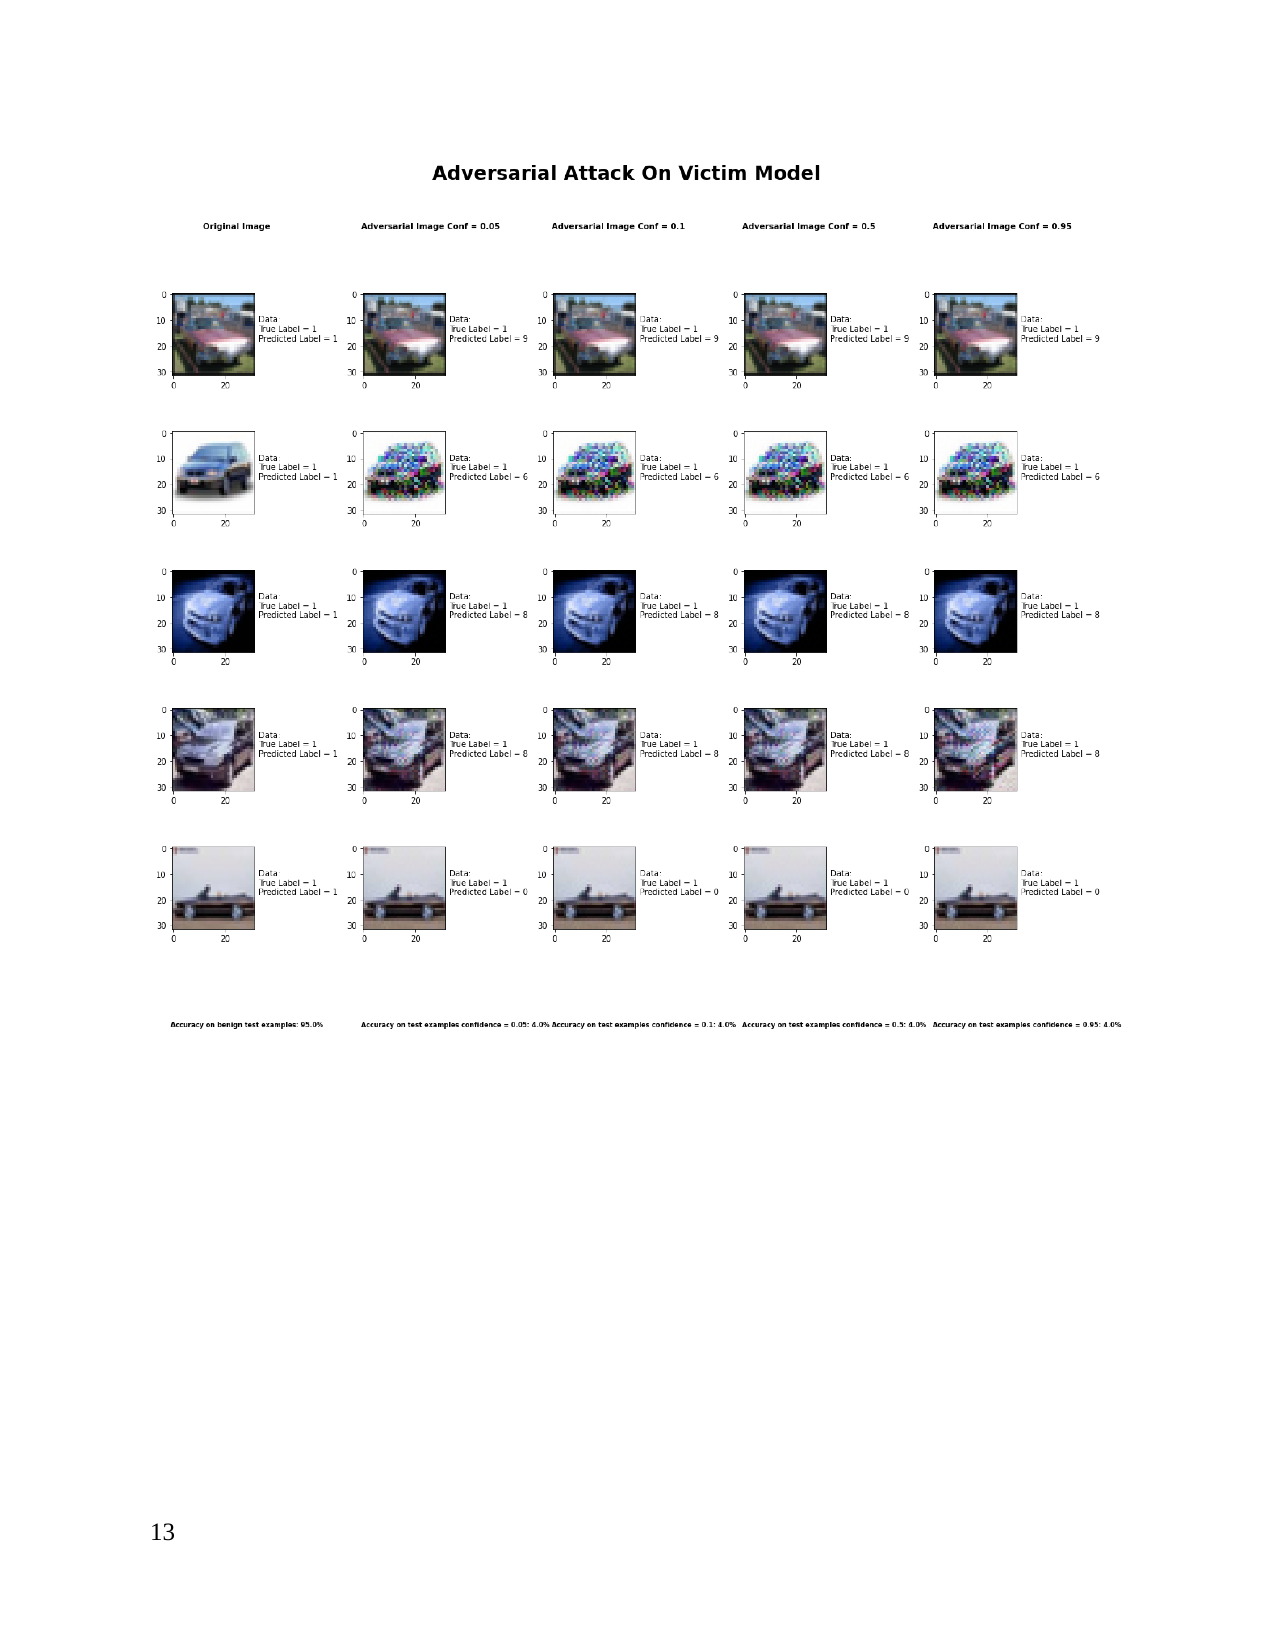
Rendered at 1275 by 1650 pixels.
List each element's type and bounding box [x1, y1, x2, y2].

picture [150, 150, 1125, 1073]
